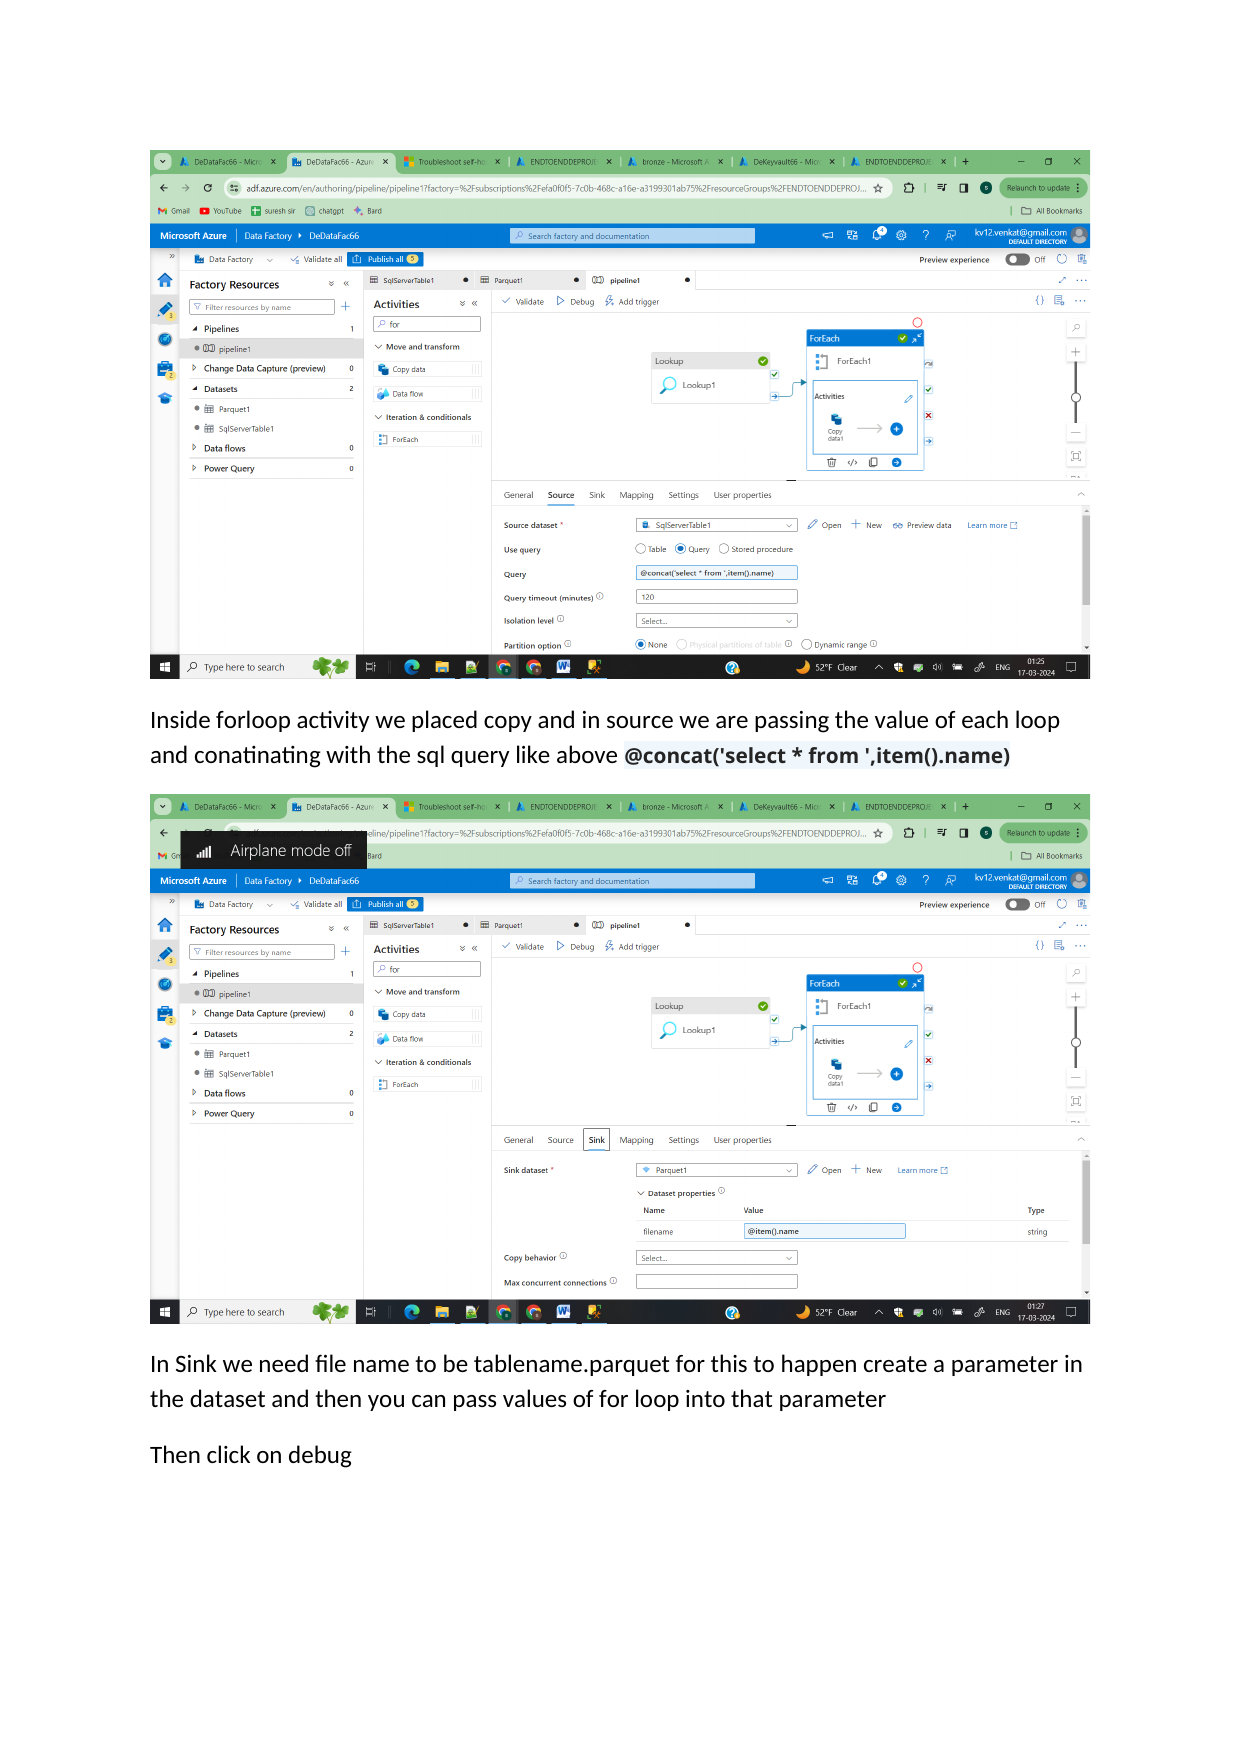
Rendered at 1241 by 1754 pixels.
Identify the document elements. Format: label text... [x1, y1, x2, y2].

text Inside forloop activity we placed copy and in source we are passing the value of each loop and conatinating with the sql query like above @concat('select * from ',item().name) [150, 704, 1090, 769]
text Then click on debug [150, 1439, 1090, 1470]
picture [150, 794, 1091, 1324]
picture [150, 150, 1091, 679]
text In Sink we need file name to be tablename.parquet for this to happen create a parameter in the dataset and then you can pass values of for loop into that parameter [150, 1348, 1090, 1414]
